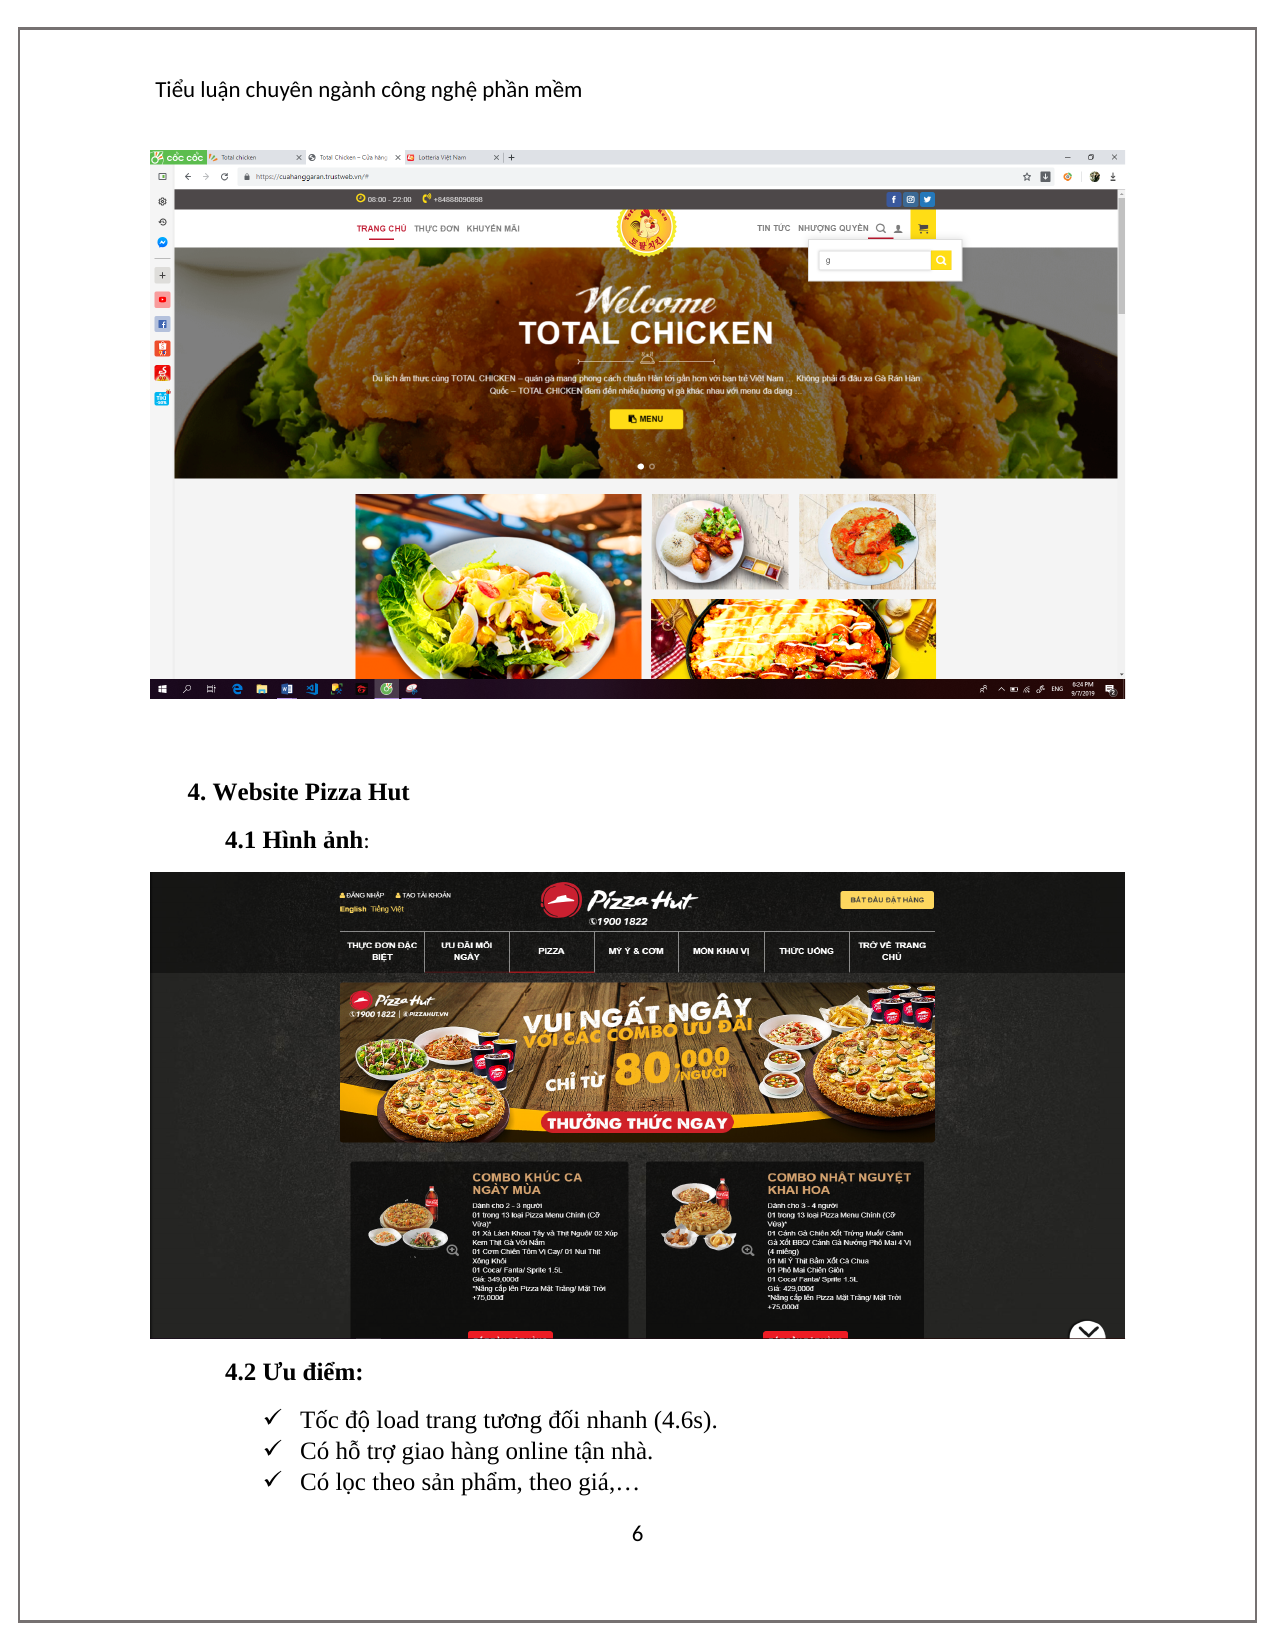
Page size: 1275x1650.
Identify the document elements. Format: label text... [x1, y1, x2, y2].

picture [150, 872, 1125, 1339]
picture [150, 150, 1125, 699]
list Có lọc theo sản phẩm, theo giá,… [262, 1467, 1125, 1496]
text 4.2 Ưu điểm: [150, 1357, 1125, 1386]
list Tốc độ load trang tương đối nhanh (4.6s). [262, 1405, 1125, 1434]
text 4.1 Hình ảnh: [150, 825, 1125, 854]
list Có hỗ trợ giao hàng online tận nhà. [262, 1436, 1125, 1465]
text 4. Website Pizza Hut [150, 777, 1125, 806]
